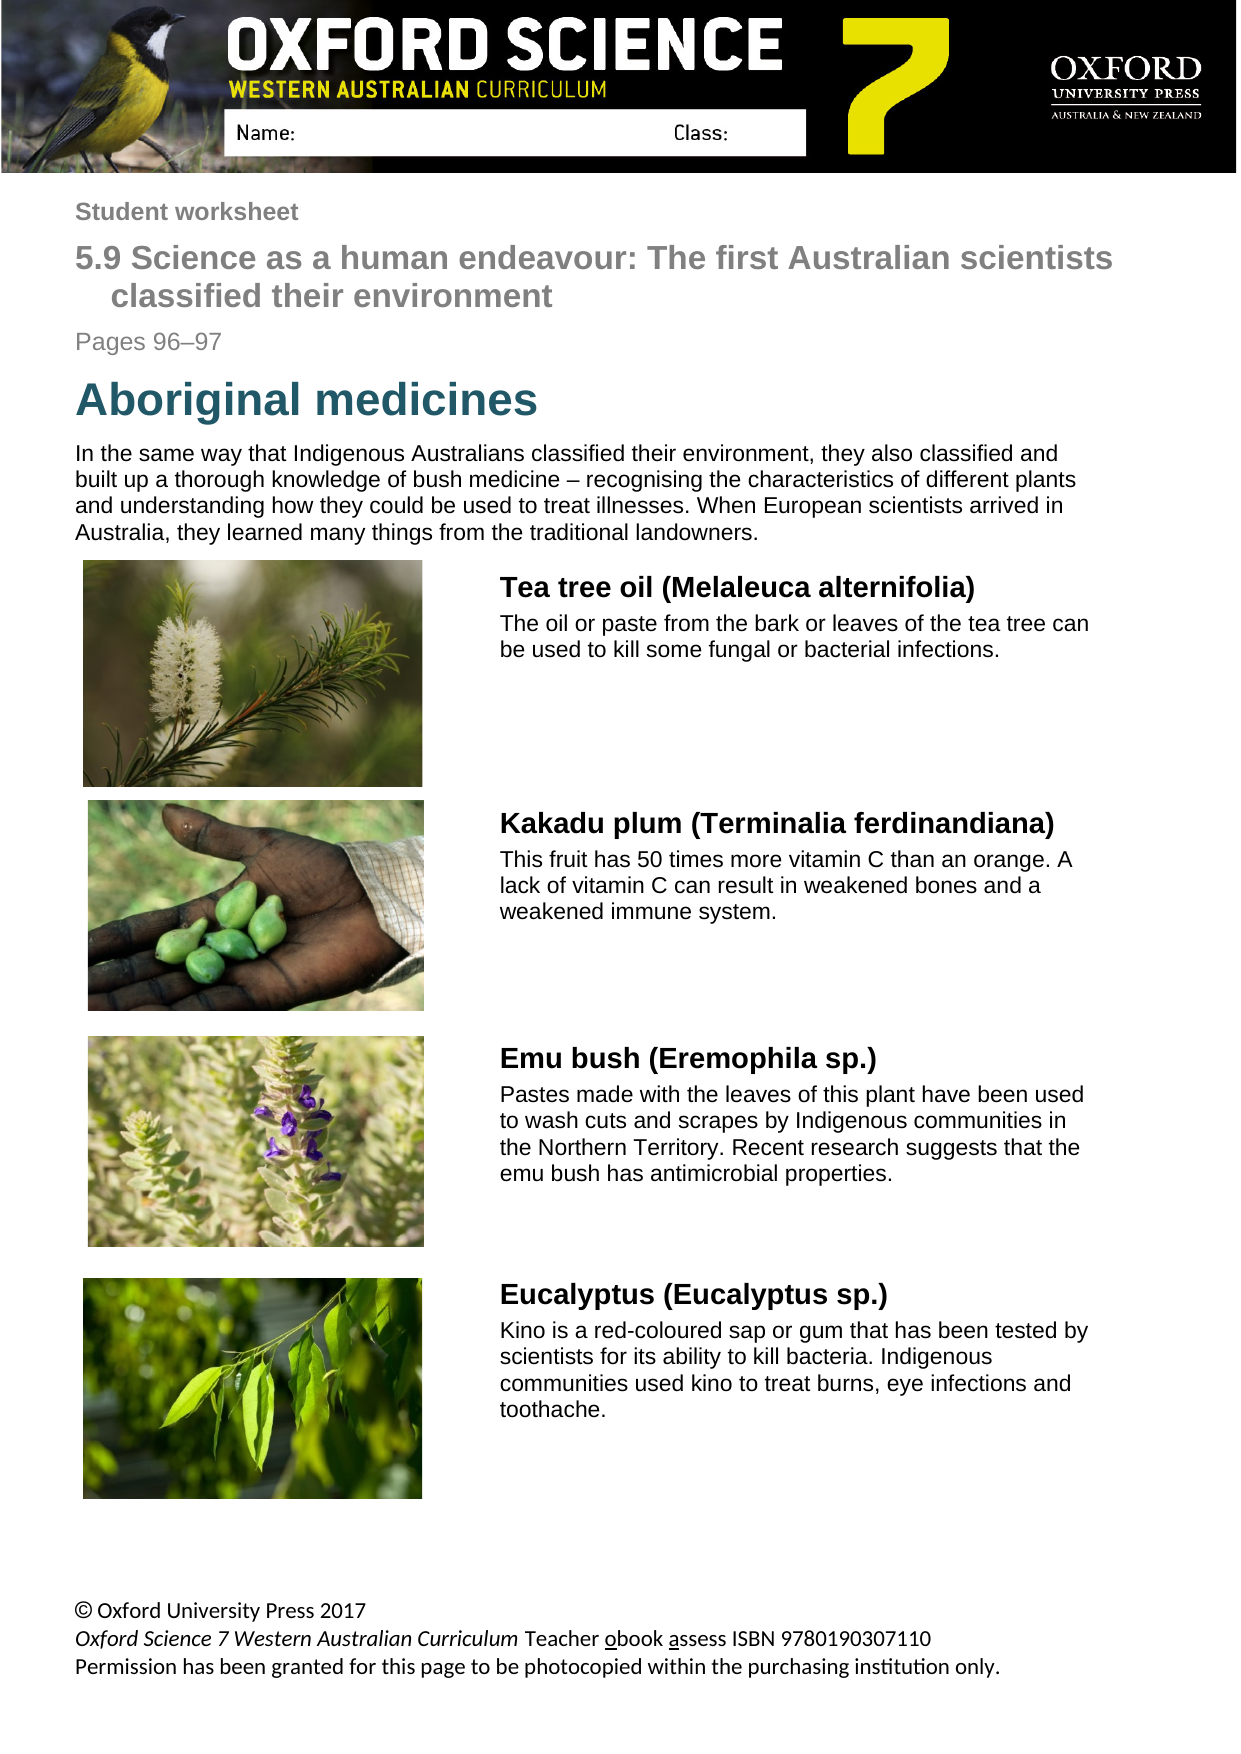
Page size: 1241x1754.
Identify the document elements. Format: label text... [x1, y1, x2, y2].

text 5.9 Science as a human endeavour: The first Australian scientists classified their environment [75, 238, 1165, 315]
text Pages 96–97 [75, 327, 1165, 356]
picture [86, 1036, 424, 1246]
table_cell Kakadu plum (Terminalia ferdinandiana) This fruit has 50 times more vitamin C than an orange. A lack of vitamin C can result in weakened bones and a weakened immune system. [488, 793, 1109, 1029]
table_cell Eucalyptus (Eucalyptus sp.) Kino is a red-coloured sap or gum that has been tested by scientists for its ability to kill bacteria. Indigenous communities used kino to treat burns, eye infections and toothache. [488, 1265, 1109, 1500]
picture [81, 560, 423, 786]
table_header In the same way that Indigenous Australians classified their environment, they also classified and built up a thorough knowledge of bush medicine – recognising the characteristics of different plants and understanding how they could be used to treat illnesses. When European scientists arrived in Australia, they learned many things from the traditional landowners. [64, 440, 1109, 558]
table_cell [64, 1265, 488, 1500]
table_cell [64, 793, 488, 1029]
text Student worksheet [75, 172, 1165, 226]
picture [81, 1278, 423, 1498]
picture [86, 800, 424, 1009]
table_cell Tea tree oil (Melaleuca alternifolia) The oil or paste from the bark or leaves of the tea tree can be used to kill some fungal or bacterial infections. [488, 558, 1109, 793]
picture [0, 0, 1236, 172]
table_cell Emu bush (Eremophila sp.) Pastes made with the leaves of this plant have been used to wash cuts and scrapes by Indigenous communities in the Northern Territory. Recent research suggests that the emu bush has antimicrobial properties. [488, 1029, 1109, 1264]
text Aboriginal medicines [75, 373, 1165, 426]
table_cell [64, 1029, 488, 1264]
table_cell [64, 558, 488, 793]
